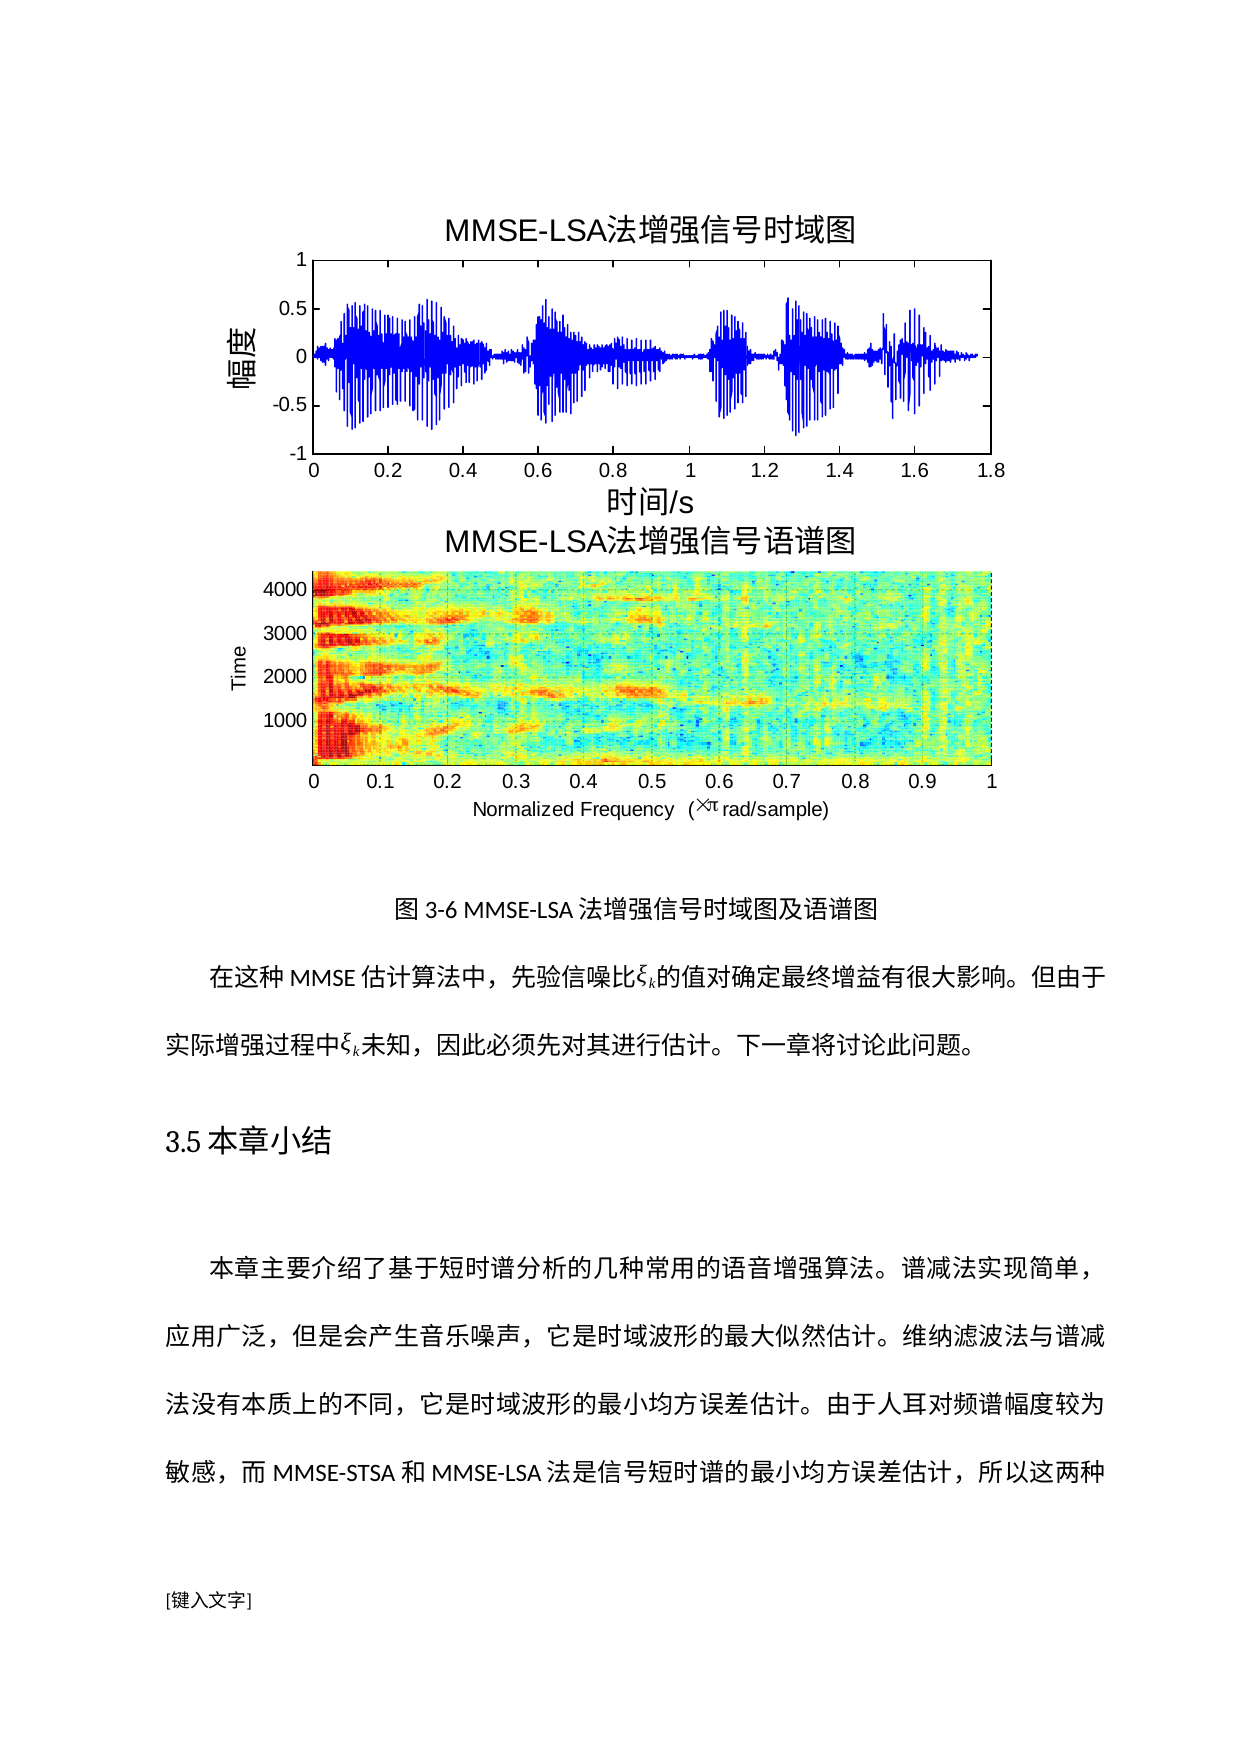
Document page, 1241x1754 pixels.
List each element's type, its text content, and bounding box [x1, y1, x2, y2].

text 在这种MMSE估计算法中，先验信噪比的值对确定最终增益有很大影响。但由于实际增强过程中未知，因此必须先对其进行估计。下一章将讨论此问题。 [165, 942, 1107, 1078]
text 图3-6 MMSE-LSA法增强信号时域图及语谱图 [165, 874, 1107, 942]
subtitle 3.5本章小结 [165, 1105, 1107, 1173]
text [165, 1233, 1107, 1504]
